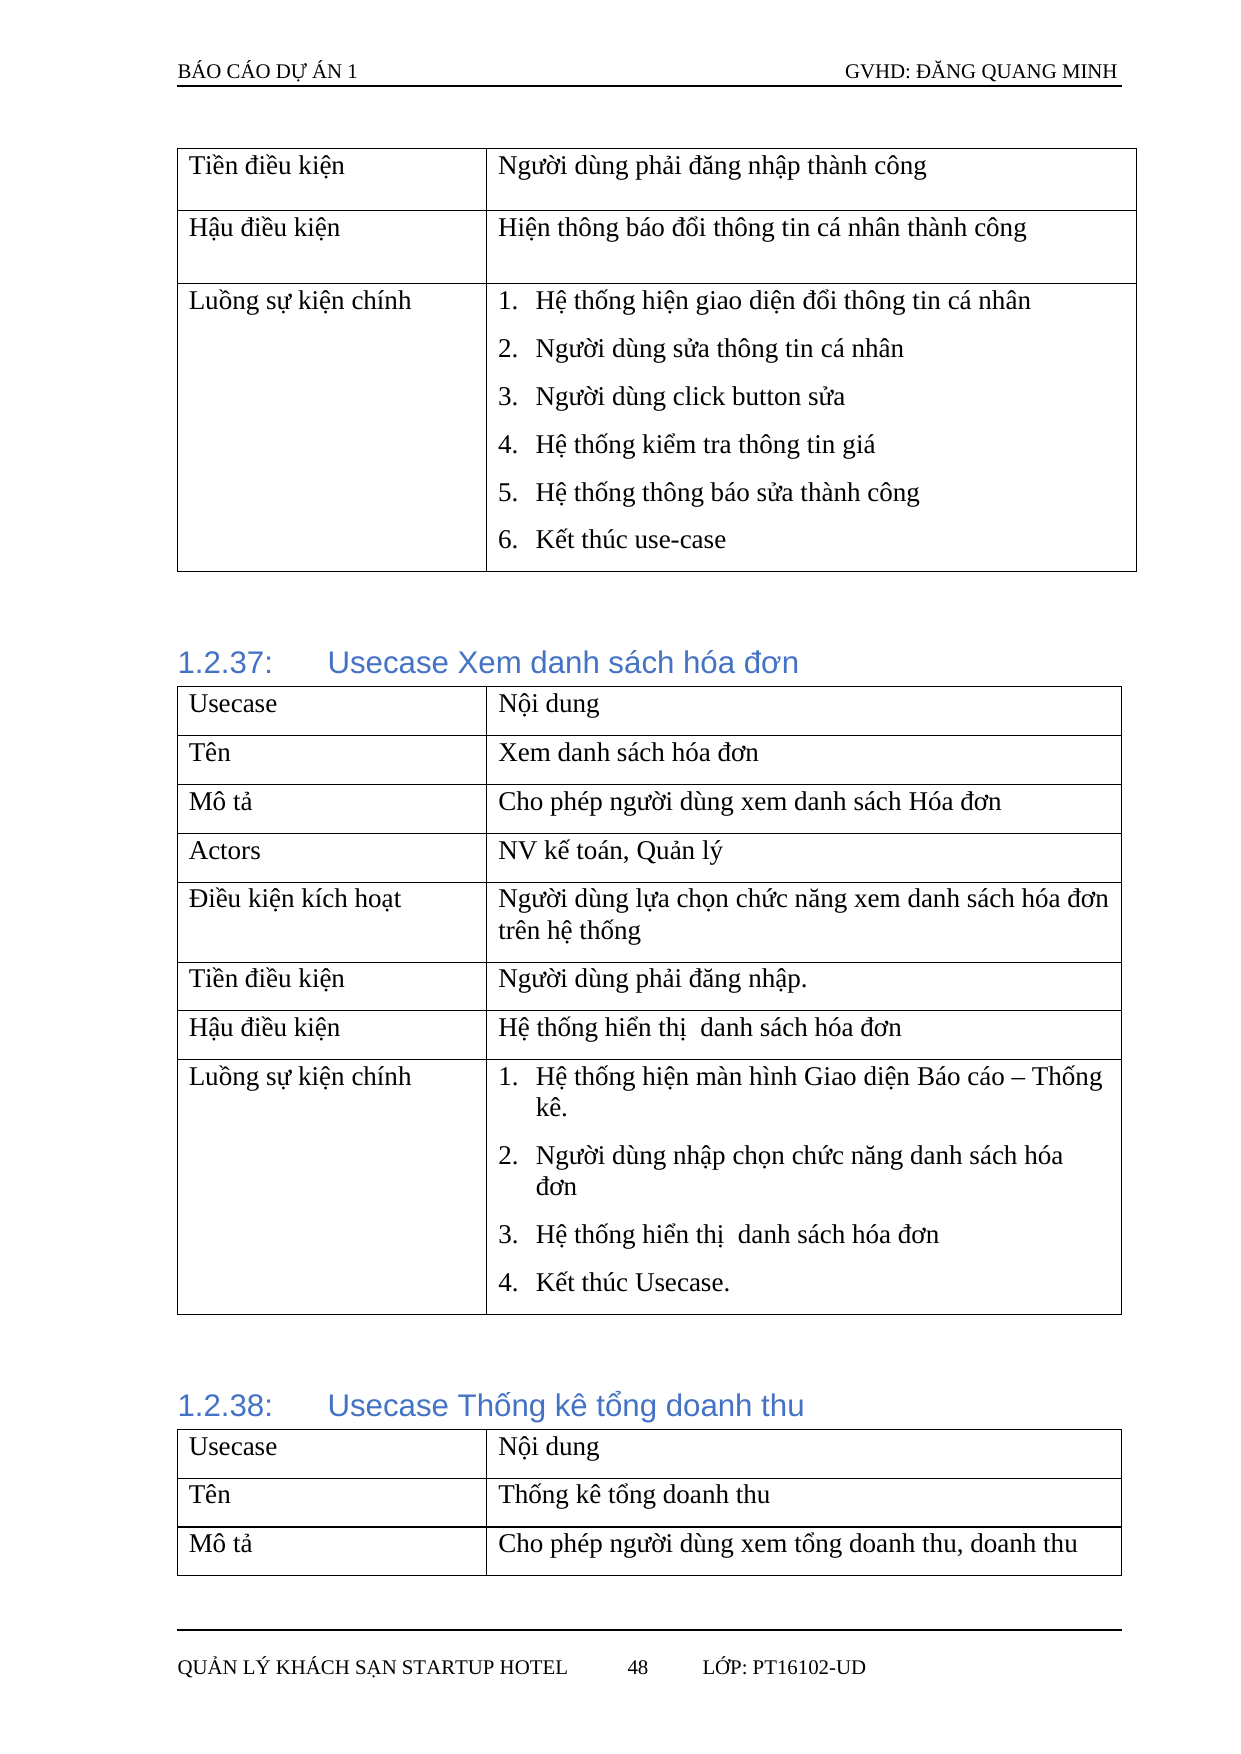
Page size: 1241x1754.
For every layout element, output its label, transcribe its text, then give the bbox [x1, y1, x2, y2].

table_cell Xem danh sách hóa đơn [487, 736, 1121, 784]
table_cell Người dùng phải đăng nhập. [487, 963, 1121, 1010]
table_cell Điều kiện kích hoạt [178, 883, 486, 962]
table_cell Luồng sự kiện chính [178, 284, 486, 571]
table_cell Luồng sự kiện chính [178, 1060, 486, 1314]
table_cell NV kế toán, Quản lý [487, 834, 1121, 882]
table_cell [487, 1528, 1121, 1575]
table_header Nội dung [487, 687, 1121, 735]
table_cell Cho phép người dùng xem danh sách Hóa đơn [487, 785, 1121, 833]
table_cell Hậu điều kiện [178, 1011, 486, 1059]
table_cell Tiền điều kiện [178, 149, 486, 210]
table_cell Hệ thống hiện giao diện đổi thông tin cá nhân Người dùng sửa thông tin cá nhân Người dùng click button sửa Hệ thống kiểm tra thông tin giá Hệ thống thông báo sửa thành công Kết thúc use-case [487, 284, 1136, 571]
table_cell Hậu điều kiện [178, 211, 486, 283]
table_cell Tên [178, 1479, 486, 1526]
table_cell Hệ thống hiện màn hình Giao diện Báo cáo – Thống kê. Người dùng nhập chọn chức năng danh sách hóa đơn Hệ thống hiển thị danh sách hóa đơn Kết thúc Usecase. [487, 1060, 1121, 1314]
table_cell Mô tả [178, 785, 486, 833]
subtitle Usecase Xem danh sách hóa đơn [177, 644, 1122, 680]
subtitle Usecase Thống kê tổng doanh thu [177, 1387, 1122, 1422]
table_cell Hiện thông báo đổi thông tin cá nhân thành công [487, 211, 1136, 283]
table_cell Actors [178, 834, 486, 882]
table_cell Tiền điều kiện [178, 963, 486, 1010]
table_cell Tên [178, 736, 486, 784]
table_header Usecase [178, 1430, 486, 1478]
table_header Usecase [178, 687, 486, 735]
table_cell Người dùng phải đăng nhập thành công [487, 149, 1136, 210]
table_header Nội dung [487, 1430, 1121, 1478]
table_cell Hệ thống hiển thị danh sách hóa đơn [487, 1011, 1121, 1059]
table_cell Thống kê tổng doanh thu [487, 1479, 1121, 1526]
table_cell Mô tả [178, 1528, 486, 1575]
table_cell Người dùng lựa chọn chức năng xem danh sách hóa đơn trên hệ thống [487, 883, 1121, 962]
